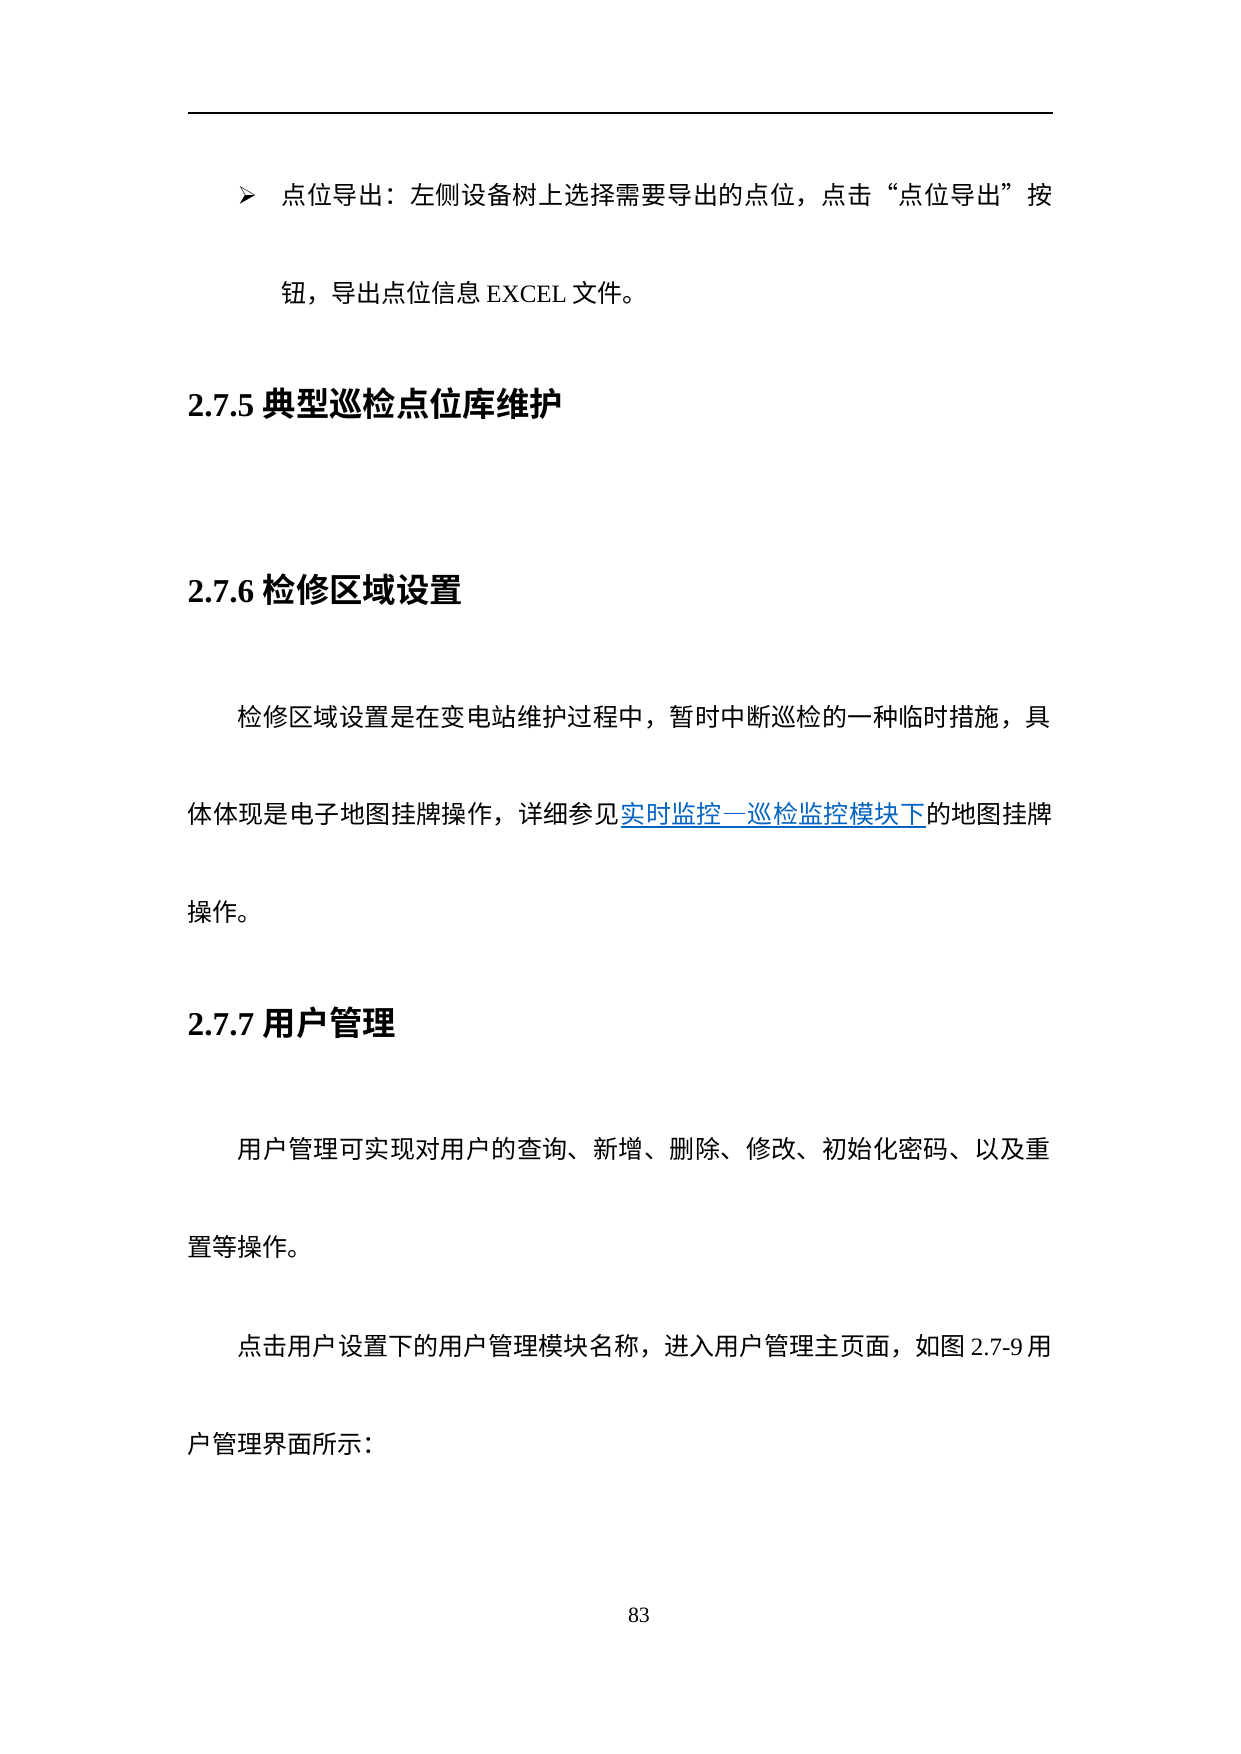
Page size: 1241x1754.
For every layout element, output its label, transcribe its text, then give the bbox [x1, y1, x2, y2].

list 点位导出：左侧设备树上选择需要导出的点位，点击“点位导出”按钮，导出点位信息EXCEL文件。 [237, 161, 1053, 324]
subtitle 检修区域设置 [187, 556, 1053, 621]
text 用户管理可实现对用户的查询、新增、删除、修改、初始化密码、以及重置等操作。 [187, 1115, 1053, 1278]
text 点击用户设置下的用户管理模块名称，进入用户管理主页面，如图2.7-9用户管理界面所示： [187, 1312, 1053, 1475]
text 检修区域设置是在变电站维护过程中，暂时中断巡检的一种临时措施，具体体现是电子地图挂牌操作，详细参见实时监控—巡检监控模块下的地图挂牌操作。 [187, 683, 1053, 943]
subtitle 典型巡检点位库维护 [187, 369, 1053, 434]
subtitle 用户管理 [187, 988, 1053, 1053]
